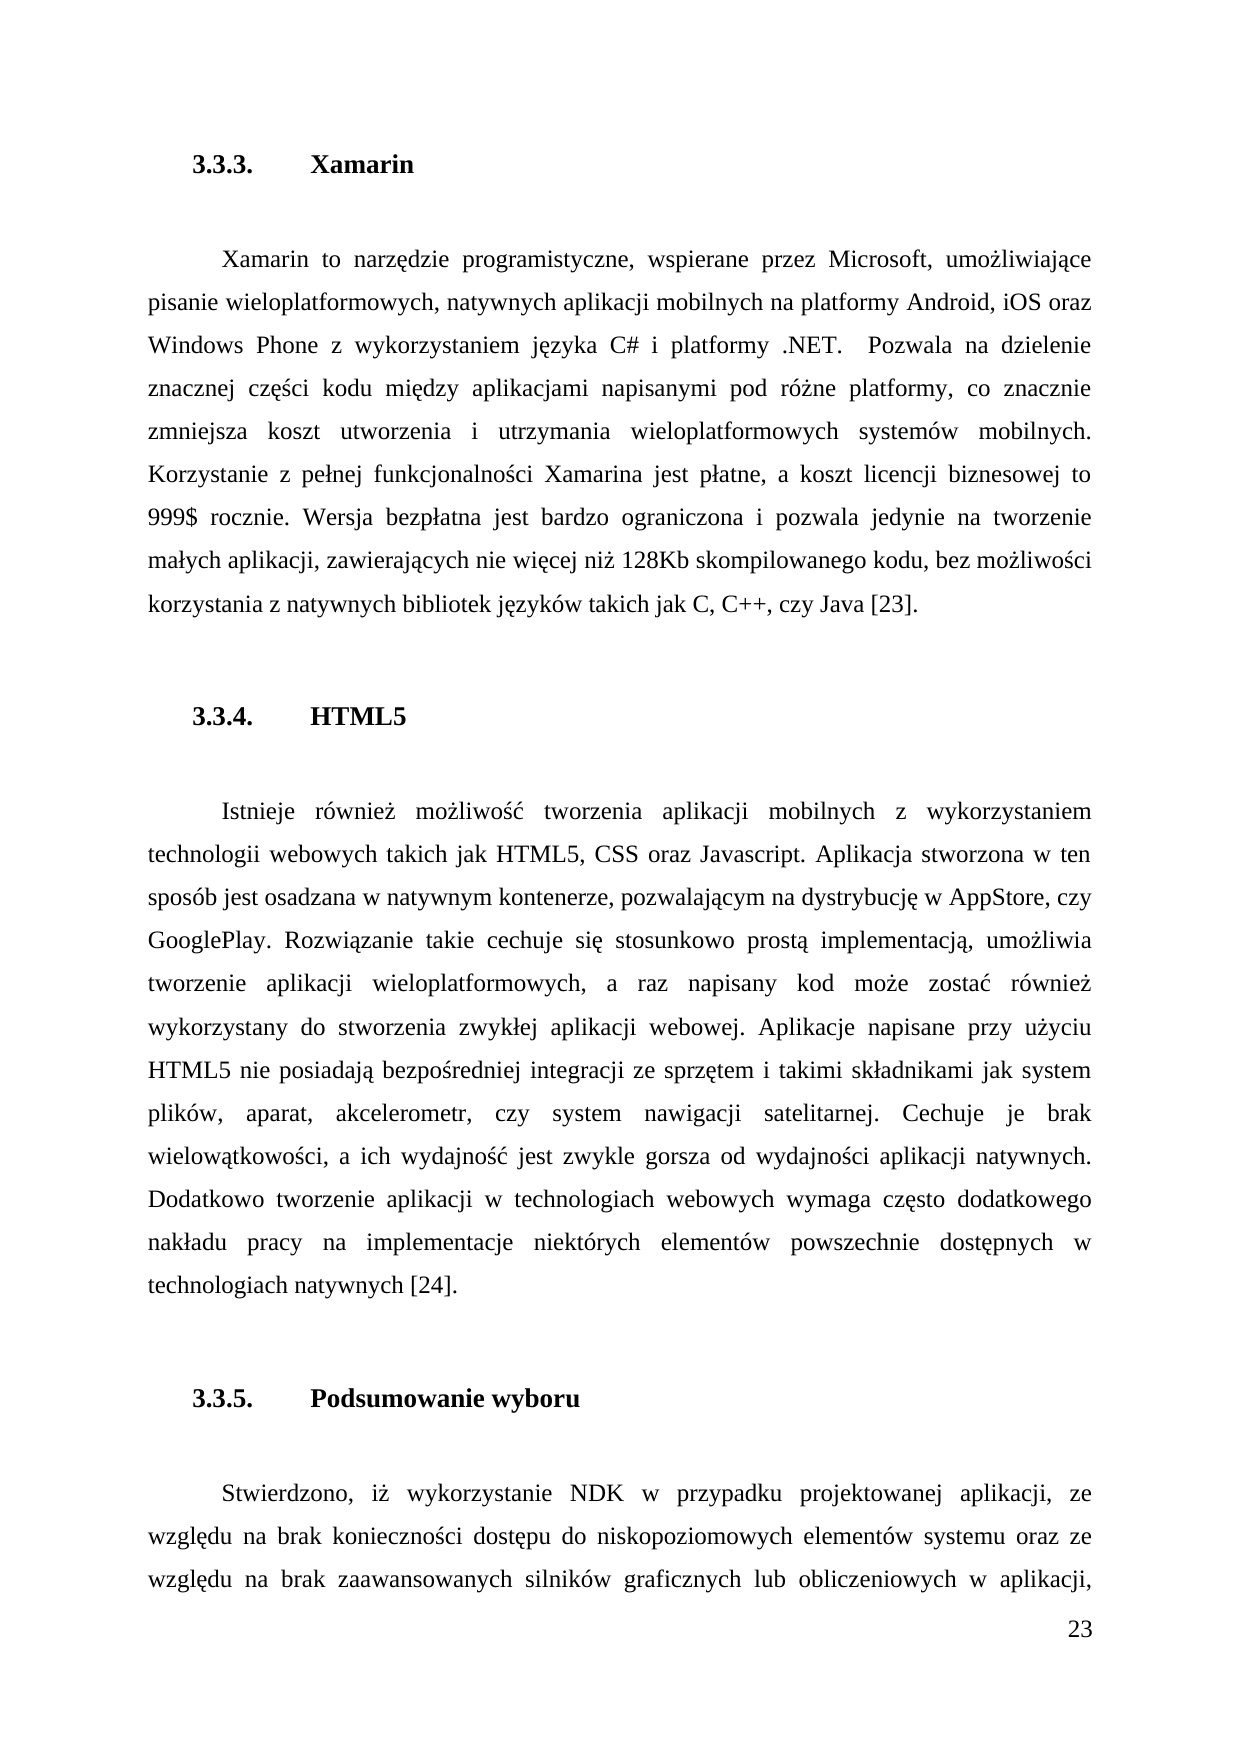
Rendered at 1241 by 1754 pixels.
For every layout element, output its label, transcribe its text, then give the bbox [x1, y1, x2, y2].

subtitle Xamarin [192, 148, 1092, 179]
subtitle Podsumowanie wyboru [192, 1382, 1092, 1413]
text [148, 1478, 1092, 1593]
subtitle HTML5 [192, 700, 1092, 731]
text Xamarin to narzędzie programistyczne, wspierane przez Microsoft, umożliwiające pisanie wieloplatformowych, natywnych aplikacji mobilnych na platformy Android, iOS oraz Windows Phone z wykorzystaniem języka C# i platformy .NET. Pozwala na dzielenie znacznej części kodu między aplikacjami napisanymi pod różne platformy, co znacznie zmniejsza koszt utworzenia i utrzymania wieloplatformowych systemów mobilnych. Korzystanie z pełnej funkcjonalności Xamarina jest płatne, a koszt licencji biznesowej to 999$ rocznie. Wersja bezpłatna jest bardzo ograniczona i pozwala jedynie na tworzenie małych aplikacji, zawierających nie więcej niż 128Kb skompilowanego kodu, bez możliwości korzystania z natywnych bibliotek języków takich jak C, C++, czy Java [23]. [148, 244, 1092, 617]
text Istnieje również możliwość tworzenia aplikacji mobilnych z wykorzystaniem technologii webowych takich jak HTML5, CSS oraz Javascript. Aplikacja stworzona w ten sposób jest osadzana w natywnym kontenerze, pozwalającym na dystrybucję w AppStore, czy GooglePlay. Rozwiązanie takie cechuje się stosunkowo prostą implementacją, umożliwia tworzenie aplikacji wieloplatformowych, a raz napisany kod może zostać również wykorzystany do stworzenia zwykłej aplikacji webowej. Aplikacje napisane przy użyciu HTML5 nie posiadają bezpośredniej integracji ze sprzętem i takimi składnikami jak system plików, aparat, akcelerometr, czy system nawigacji satelitarnej. Cechuje je brak wielowątkowości, a ich wydajność jest zwykle gorsza od wydajności aplikacji natywnych. Dodatkowo tworzenie aplikacji w technologiach webowych wymaga często dodatkowego nakładu pracy na implementacje niektórych elementów powszechnie dostępnych w technologiach natywnych [24]. [148, 796, 1092, 1299]
